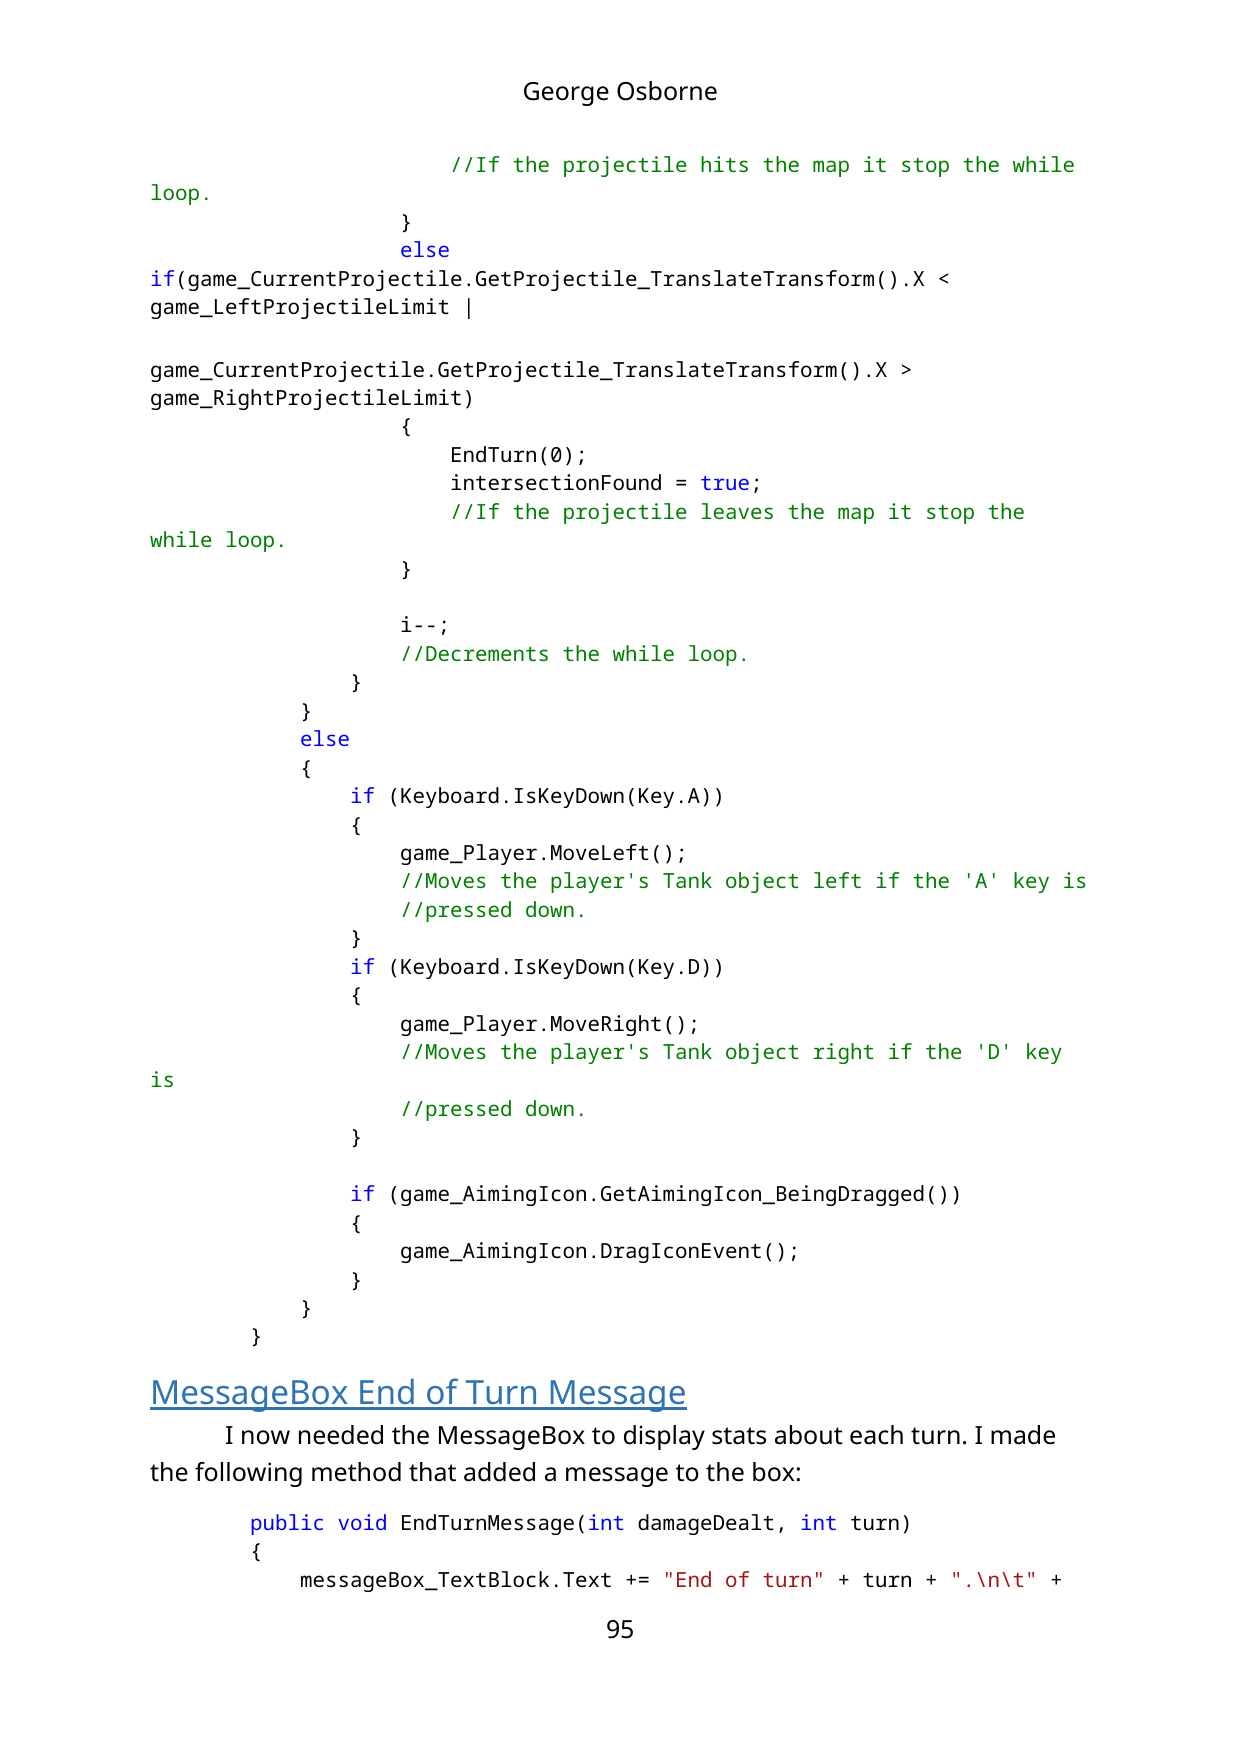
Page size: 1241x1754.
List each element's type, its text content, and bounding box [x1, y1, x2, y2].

text { [150, 412, 1090, 440]
text intersectionFound = true; [150, 468, 1090, 497]
text game_AimingIcon.DragIconEvent(); [150, 1236, 1090, 1265]
text { [150, 1208, 1090, 1236]
text else [150, 724, 1090, 753]
text //pressed down. [150, 895, 1090, 923]
text if (Keyboard.IsKeyDown(Key.A)) [150, 781, 1090, 810]
text } [150, 1265, 1090, 1293]
text game_CurrentProjectile.GetProjectile_TranslateTransform().X > game_RightProjectileLimit) [150, 321, 1090, 412]
text } [150, 207, 1090, 235]
text game_Player.MoveRight(); [150, 1009, 1090, 1037]
text } [150, 1322, 1090, 1350]
text { [150, 1536, 1090, 1565]
text } [150, 667, 1090, 696]
text EndTurn(0); [150, 440, 1090, 468]
text } [150, 923, 1090, 952]
text i--; [150, 611, 1090, 639]
text //Moves the player's Tank object left if the 'A' key is [150, 867, 1090, 895]
text messageBox_TextBlock.Text += "End of turn" + turn + ".\n\t" + [150, 1565, 1090, 1593]
text else if(game_CurrentProjectile.GetProjectile_TranslateTransform().X < game_LeftProjectileLimit | [150, 235, 1090, 321]
text I now needed the MessageBox to display stats about each turn. I made the following method that added a message to the box: [150, 1418, 1090, 1489]
text public void EndTurnMessage(int damageDealt, int turn) [150, 1508, 1090, 1536]
text } [150, 1122, 1090, 1151]
text if (game_AimingIcon.GetAimingIcon_BeingDragged()) [150, 1179, 1090, 1208]
text //If the projectile hits the map it stop the while loop. [150, 150, 1090, 207]
text } [150, 1293, 1090, 1322]
text //If the projectile leaves the map it stop the while loop. [150, 497, 1090, 554]
text } [150, 696, 1090, 724]
text //Decrements the while loop. [150, 639, 1090, 667]
text { [150, 753, 1090, 781]
text game_Player.MoveLeft(); [150, 838, 1090, 867]
text //Moves the player's Tank object right if the 'D' key is [150, 1037, 1090, 1094]
text //pressed down. [150, 1094, 1090, 1122]
text { [150, 810, 1090, 838]
subtitle MessageBox End of Turn Message [150, 1369, 1090, 1414]
text } [150, 554, 1090, 582]
text { [150, 980, 1090, 1009]
text if (Keyboard.IsKeyDown(Key.D)) [150, 952, 1090, 980]
